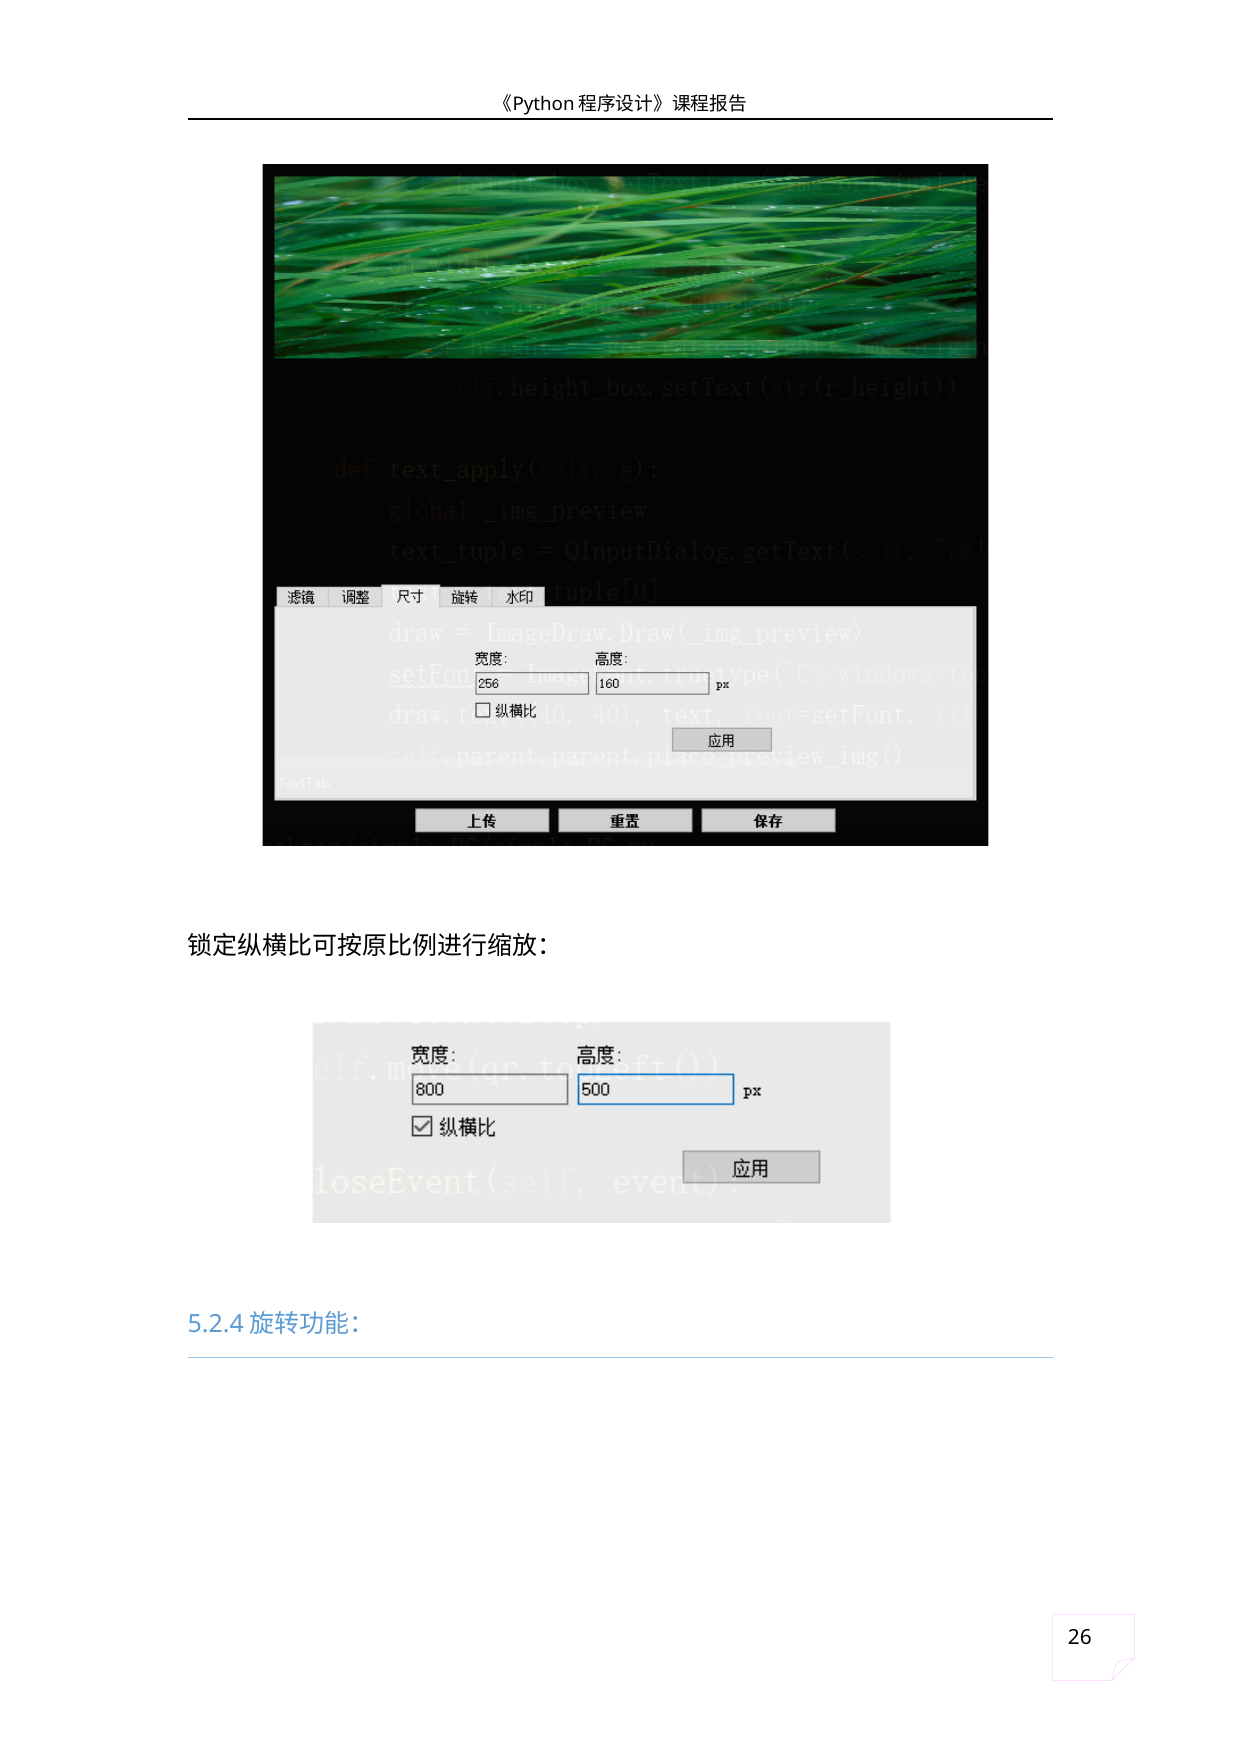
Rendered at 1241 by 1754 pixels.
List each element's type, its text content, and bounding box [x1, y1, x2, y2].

text 锁定纵横比可按原比例进行缩放： [187, 911, 1053, 976]
picture [262, 164, 989, 846]
subtitle 5.2.4旋转功能： [187, 1289, 1053, 1358]
picture [312, 1022, 891, 1223]
